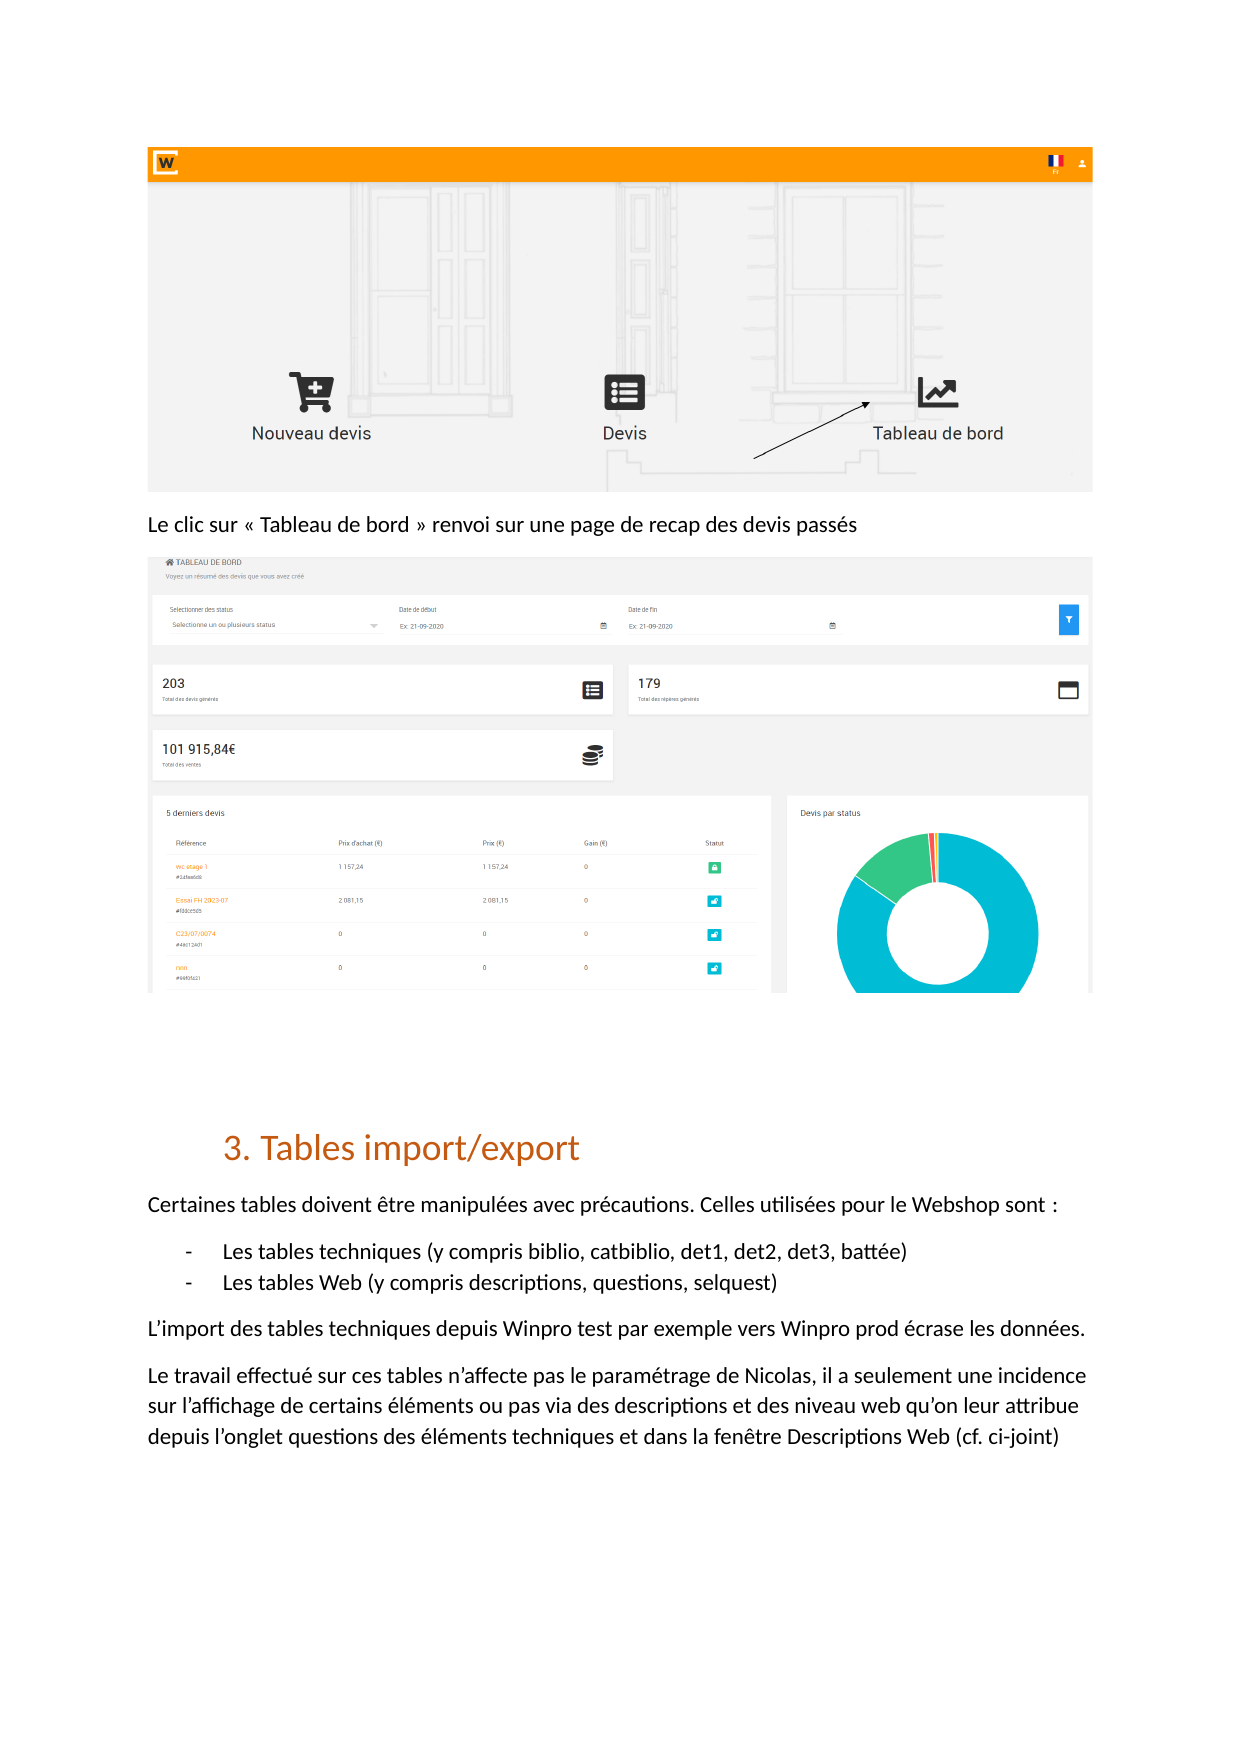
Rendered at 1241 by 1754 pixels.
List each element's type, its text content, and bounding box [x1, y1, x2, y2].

list Les tables Web (y compris descriptions, questions, selquest) [185, 1268, 1093, 1296]
text Le clic sur « Tableau de bord » renvoi sur une page de recap des devis passés [148, 510, 1093, 538]
text Le travail effectué sur ces tables n’affecte pas le paramétrage de Nicolas, il a seulement une incidence sur l’affichage de certains éléments ou pas via des descriptions et des niveau web qu’on leur attribue depuis l’onglet questions des éléments techniques et dans la fenêtre Descriptions Web (cf. ci-joint) [148, 1361, 1093, 1450]
list Tables import/export [223, 1124, 1093, 1170]
picture [147, 147, 1093, 492]
picture [147, 557, 1093, 993]
text L’import des tables techniques depuis Winpro test par exemple vers Winpro prod écrase les données. [148, 1314, 1093, 1342]
list Les tables techniques (y compris biblio, catbiblio, det1, det2, det3, battée) [185, 1237, 1093, 1265]
text Certaines tables doivent être manipulées avec précautions. Celles utilisées pour le Webshop sont : [148, 1191, 1093, 1218]
